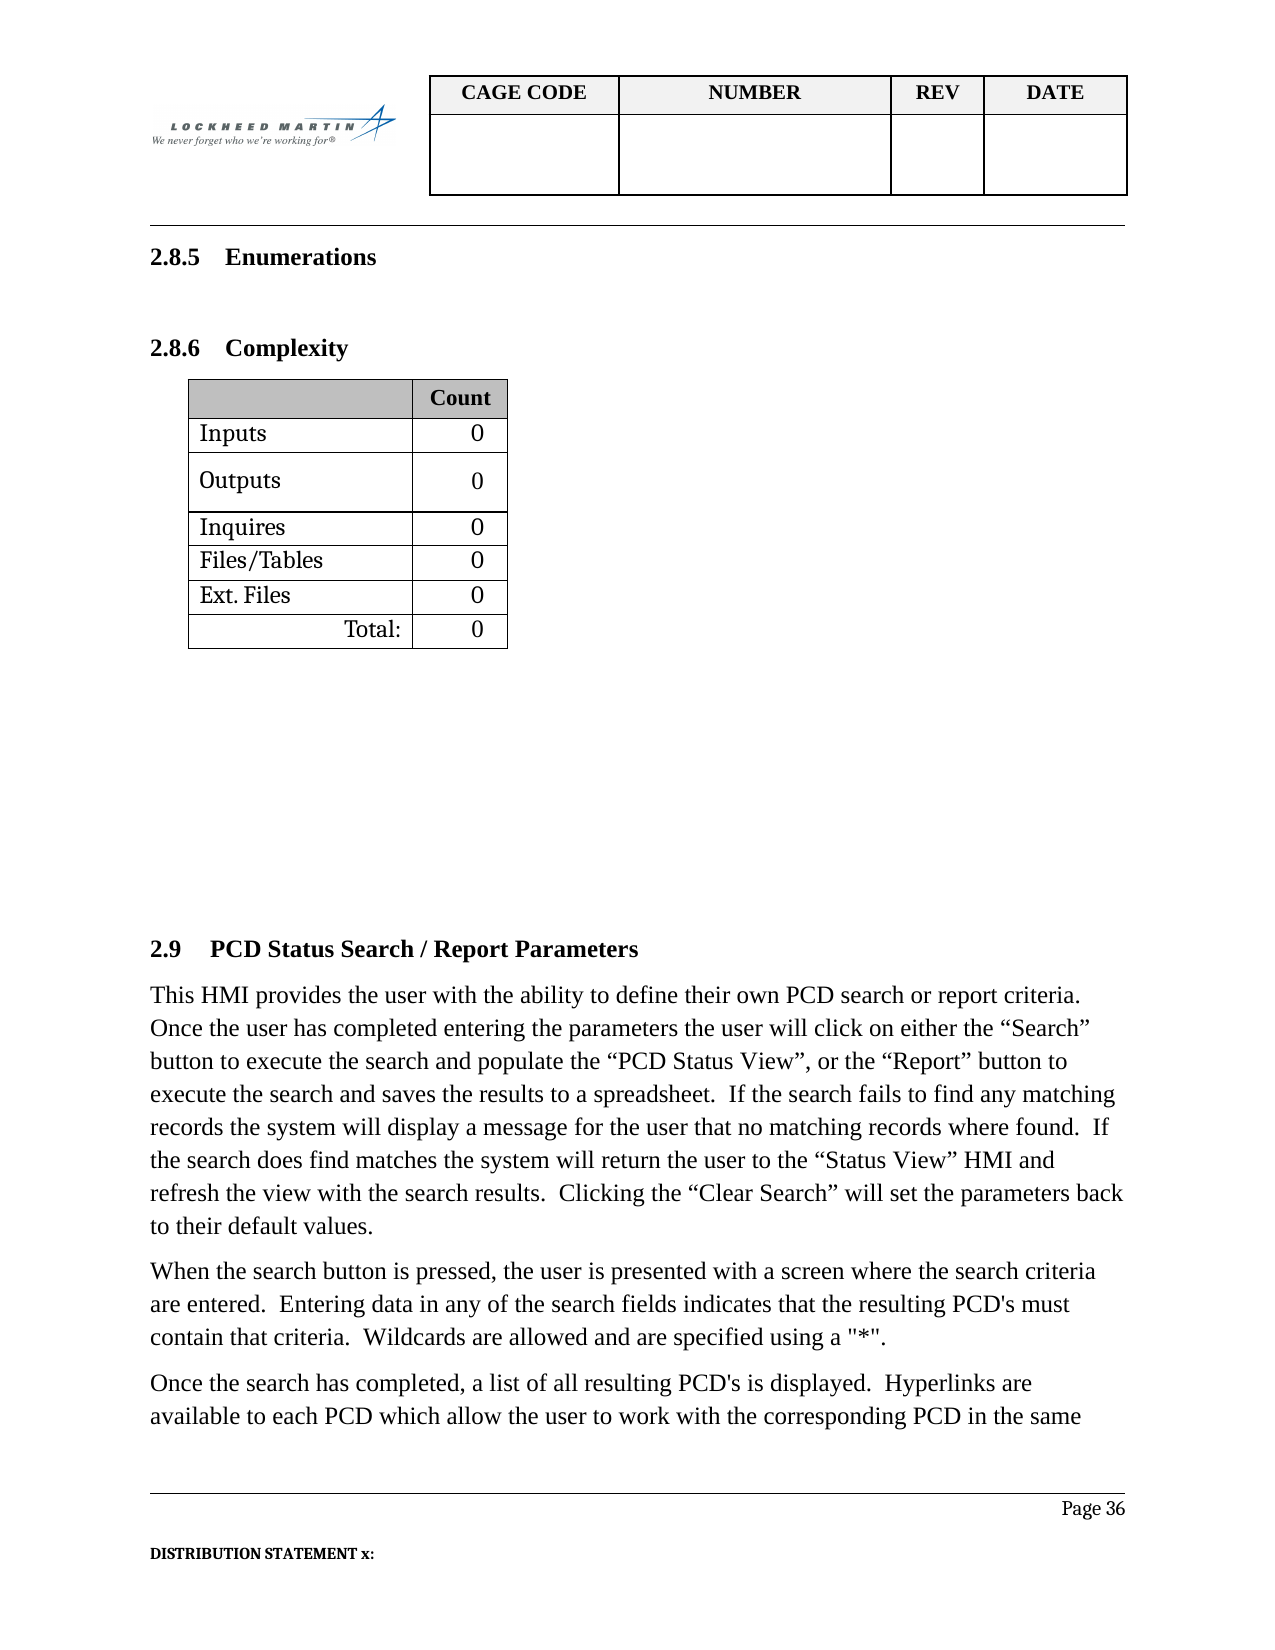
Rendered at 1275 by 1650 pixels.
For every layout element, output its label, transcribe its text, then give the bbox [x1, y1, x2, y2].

text When the search button is pressed, the user is presented with a screen where the search criteria are entered. Entering data in any of the search fields indicates that the resulting PCD's must contain that criteria. Wildcards are allowed and are specified using a "*". [150, 1256, 1125, 1351]
table_cell 0 [413, 419, 507, 452]
table_cell 0 [413, 453, 507, 511]
table_cell 0 [413, 513, 507, 545]
table_cell Files/Tables [189, 546, 412, 579]
subtitle PCD Status Search / Report Parameters [150, 934, 1125, 963]
table_cell Outputs [189, 453, 412, 511]
picture [152, 104, 397, 146]
table_cell Total: [189, 615, 412, 648]
subtitle Enumerations [150, 242, 1125, 271]
table_header Count [413, 380, 507, 418]
table_cell 0 [413, 581, 507, 613]
table_cell Inputs [189, 419, 412, 452]
table_cell 0 [413, 546, 507, 579]
table_cell 0 [413, 615, 507, 648]
text This HMI provides the user with the ability to define their own PCD search or report criteria. Once the user has completed entering the parameters the user will click on either the “Search” button to execute the search and populate the “PCD Status View”, or the “Report” button to execute the search and saves the results to a spreadsheet. If the search fails to find any matching records the system will display a message for the user that no matching records where found. If the search does find matches the system will return the user to the “Status View” HMI and refresh the view with the search results. Clicking the “Clear Search” will set the parameters back to their default values. [150, 980, 1125, 1240]
table_header [189, 380, 412, 418]
subtitle Complexity [150, 333, 1125, 362]
table_cell Ext. Files [189, 581, 412, 613]
table_cell Inquires [189, 513, 412, 545]
